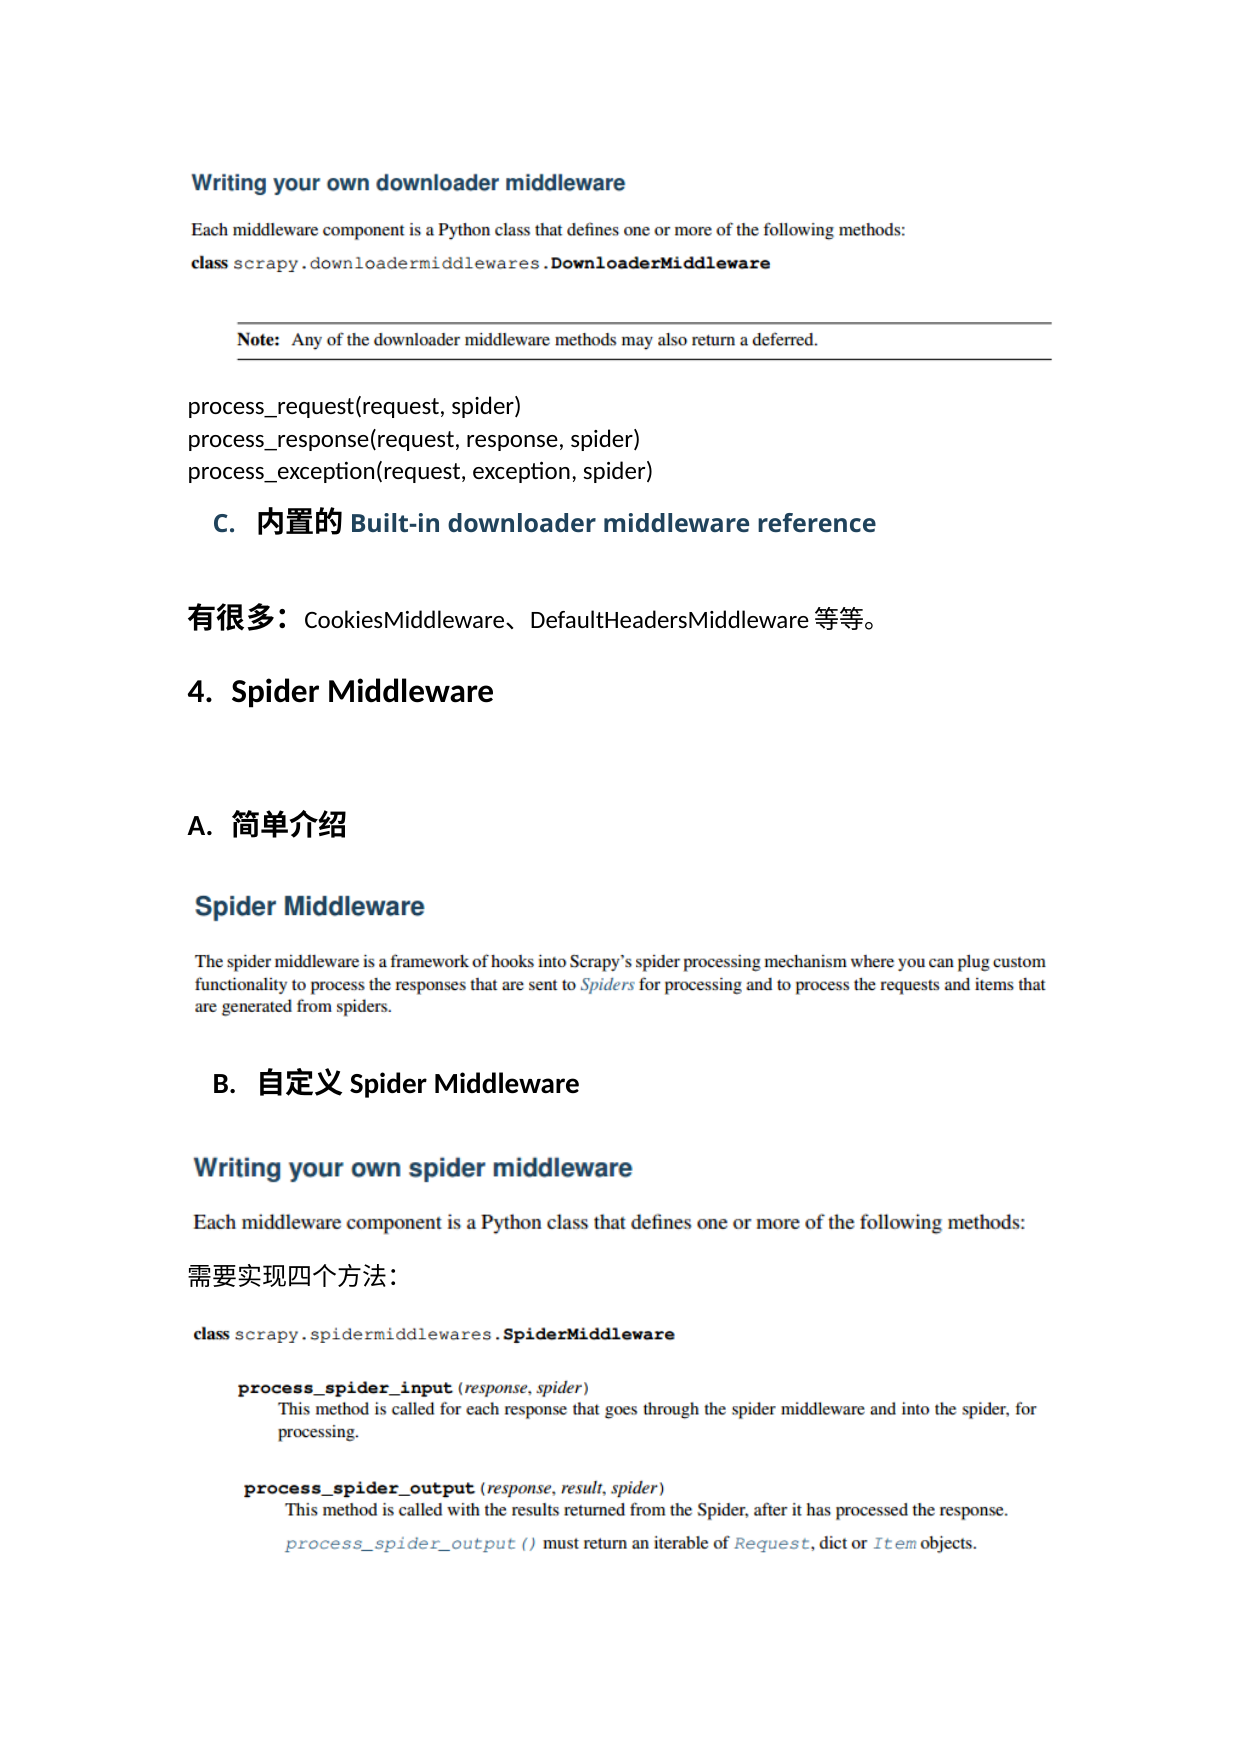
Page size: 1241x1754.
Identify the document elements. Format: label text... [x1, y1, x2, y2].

subtitle 内置的Built-in downloader middleware reference [212, 487, 1028, 552]
text process_exception(request, exception, spider) [187, 454, 1053, 487]
text 有很多：CookiesMiddleware、DefaultHeadersMiddleware等等。 [187, 583, 1053, 648]
subtitle 简单介绍 [187, 790, 1028, 855]
picture [187, 1306, 1053, 1448]
picture [187, 162, 1053, 365]
picture [187, 885, 1053, 1018]
text process_response(request, response, spider) [187, 422, 1053, 454]
subtitle Spider Middleware [187, 658, 1053, 723]
picture [187, 1469, 1053, 1561]
text 需要实现四个方法： [187, 1242, 1053, 1306]
picture [187, 1144, 1053, 1239]
text process_request(request, spider) [187, 389, 1053, 422]
subtitle 自定义Spider Middleware [212, 1048, 1028, 1113]
